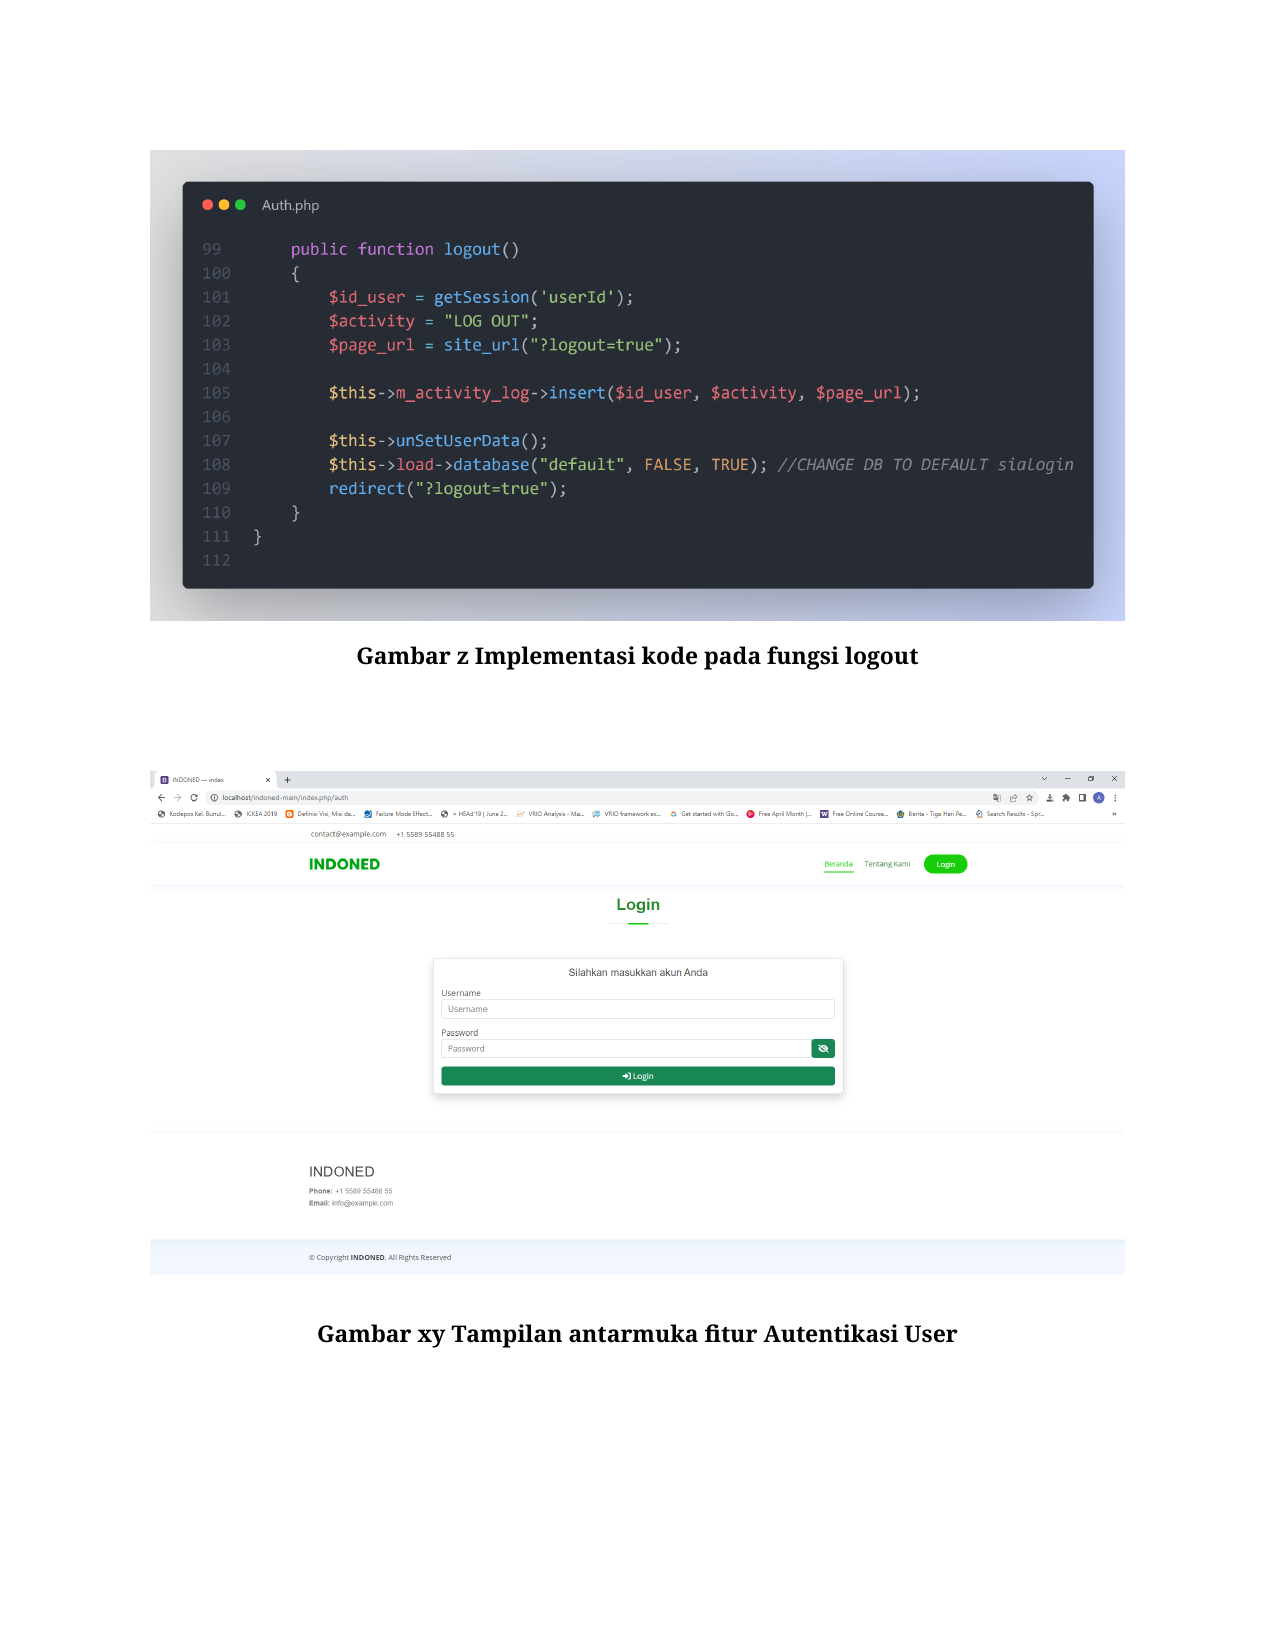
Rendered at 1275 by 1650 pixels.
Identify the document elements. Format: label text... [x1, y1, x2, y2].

picture [150, 150, 1125, 621]
text Gambar xy Tampilan antarmuka fitur Autentikasi User [150, 1318, 1125, 1349]
picture [150, 771, 1125, 1300]
text Gambar z Implementasi kode pada fungsi logout [150, 639, 1125, 671]
